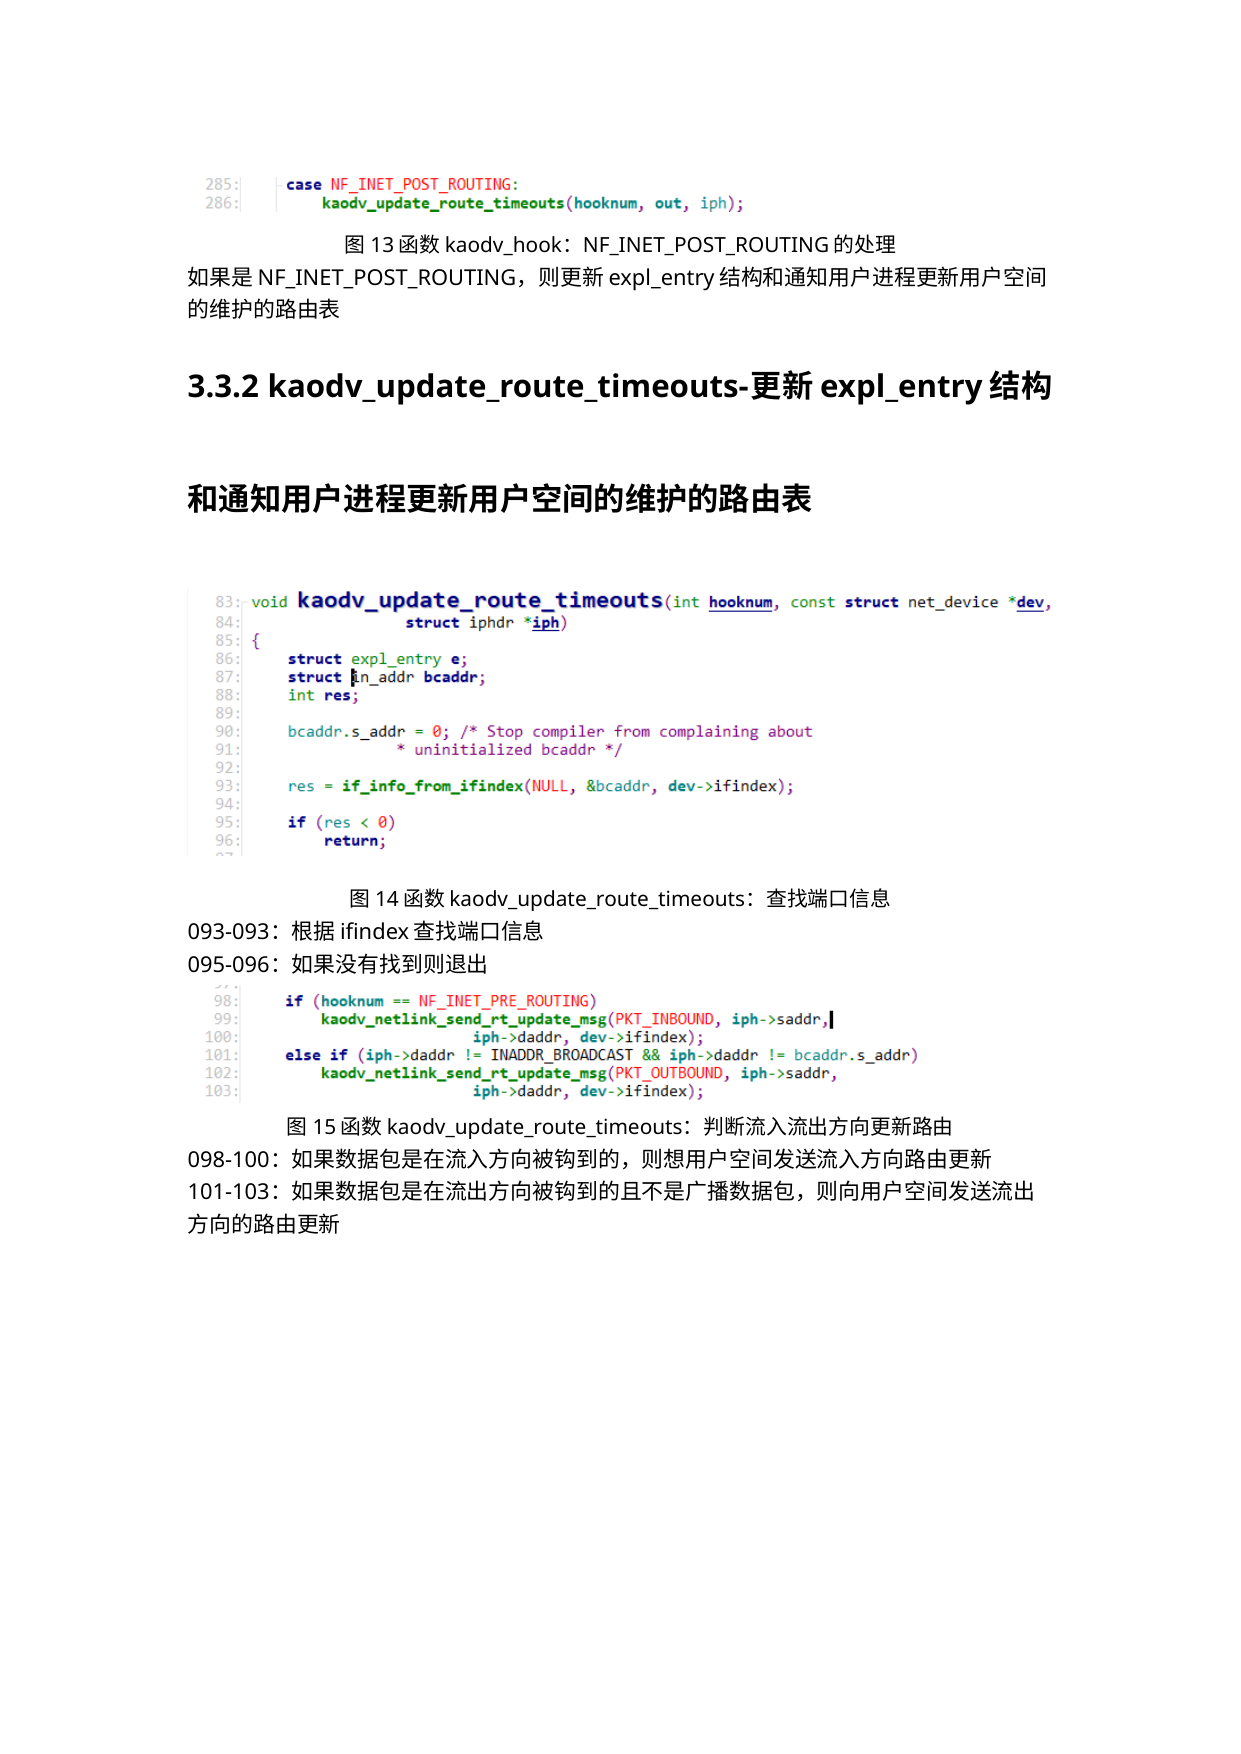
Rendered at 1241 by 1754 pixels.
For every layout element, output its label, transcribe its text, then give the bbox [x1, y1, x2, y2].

text 095-096：如果没有找到则退出 [187, 946, 1053, 979]
picture [187, 177, 1053, 212]
text 图 15 函数kaodv_update_route_timeouts：判断流入流出方向更新路由 [187, 1109, 1053, 1141]
text 101-103：如果数据包是在流出方向被钩到的且不是广播数据包，则向用户空间发送流出方向的路由更新 [187, 1174, 1053, 1239]
picture [187, 985, 1053, 1103]
text 098-100：如果数据包是在流入方向被钩到的，则想用户空间发送流入方向路由更新 [187, 1141, 1053, 1174]
text 如果是NF_INET_POST_ROUTING，则更新expl_entry结构和通知用户进程更新用户空间的维护的路由表 [187, 259, 1053, 324]
picture [187, 588, 1053, 856]
text 图 14 函数kaodv_update_route_timeouts：查找端口信息 [187, 881, 1053, 914]
text 093-093：根据ifindex查找端口信息 [187, 914, 1053, 946]
text 图 13 函数kaodv_hook：NF_INET_POST_ROUTING的处理 [187, 227, 1053, 259]
subtitle 3.3.2 kaodv_update_route_timeouts-更新expl_entry结构和通知用户进程更新用户空间的维护的路由表 [187, 352, 1053, 529]
